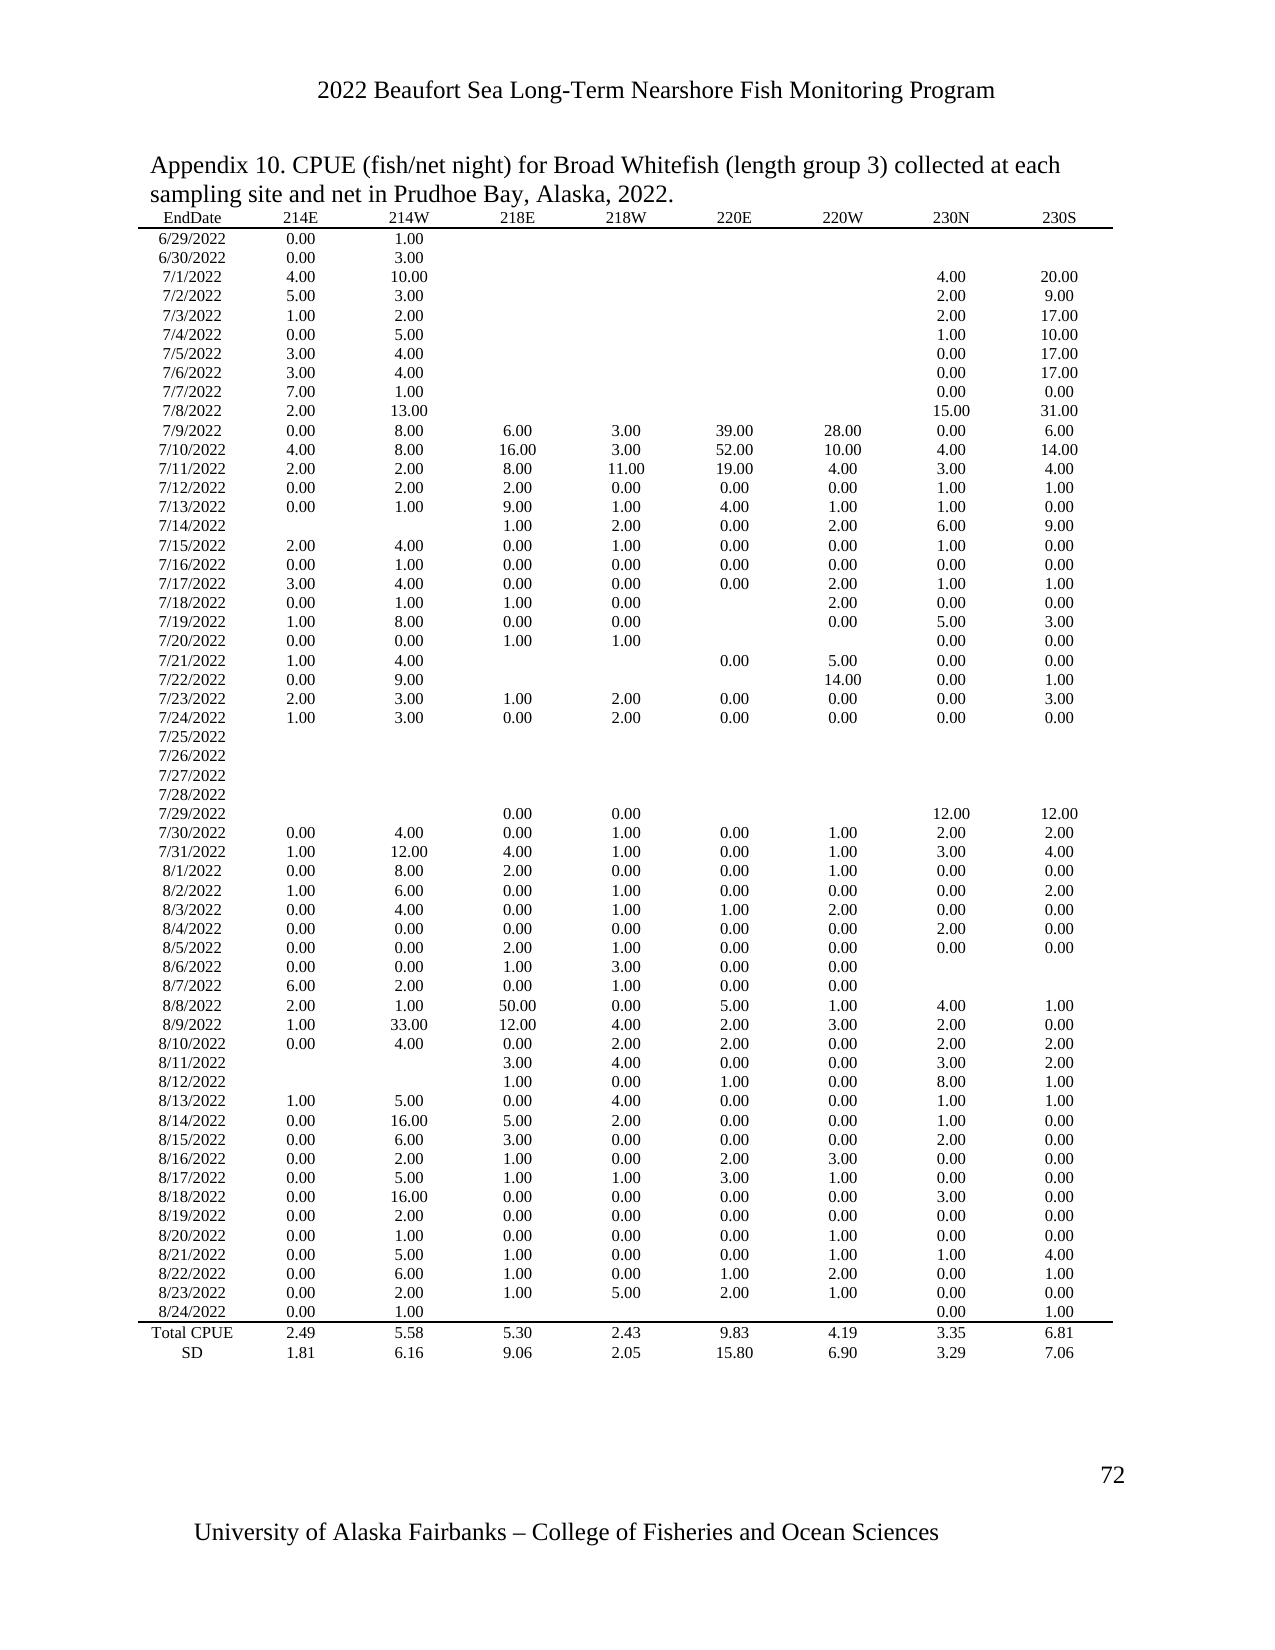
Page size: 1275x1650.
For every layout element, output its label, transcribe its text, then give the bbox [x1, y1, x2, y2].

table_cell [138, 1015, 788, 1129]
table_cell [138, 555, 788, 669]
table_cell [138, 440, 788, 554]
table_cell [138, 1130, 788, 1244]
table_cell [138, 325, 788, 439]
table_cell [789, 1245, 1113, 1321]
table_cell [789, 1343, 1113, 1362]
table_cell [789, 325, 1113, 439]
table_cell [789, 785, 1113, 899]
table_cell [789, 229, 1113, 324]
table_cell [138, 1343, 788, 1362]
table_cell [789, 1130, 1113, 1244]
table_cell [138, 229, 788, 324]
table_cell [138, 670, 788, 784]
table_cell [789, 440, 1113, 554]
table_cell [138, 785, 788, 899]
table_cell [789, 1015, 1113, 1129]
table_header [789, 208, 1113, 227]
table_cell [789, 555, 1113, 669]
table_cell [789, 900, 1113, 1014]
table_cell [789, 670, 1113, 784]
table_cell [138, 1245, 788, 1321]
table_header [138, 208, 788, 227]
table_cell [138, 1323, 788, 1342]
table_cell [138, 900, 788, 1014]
subtitle Appendix 10. CPUE (fish/net night) for Broad Whitefish (length group 3) collected at each sampling site and net in Prudhoe Bay, Alaska, 2022. [150, 150, 1125, 207]
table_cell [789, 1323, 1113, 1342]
